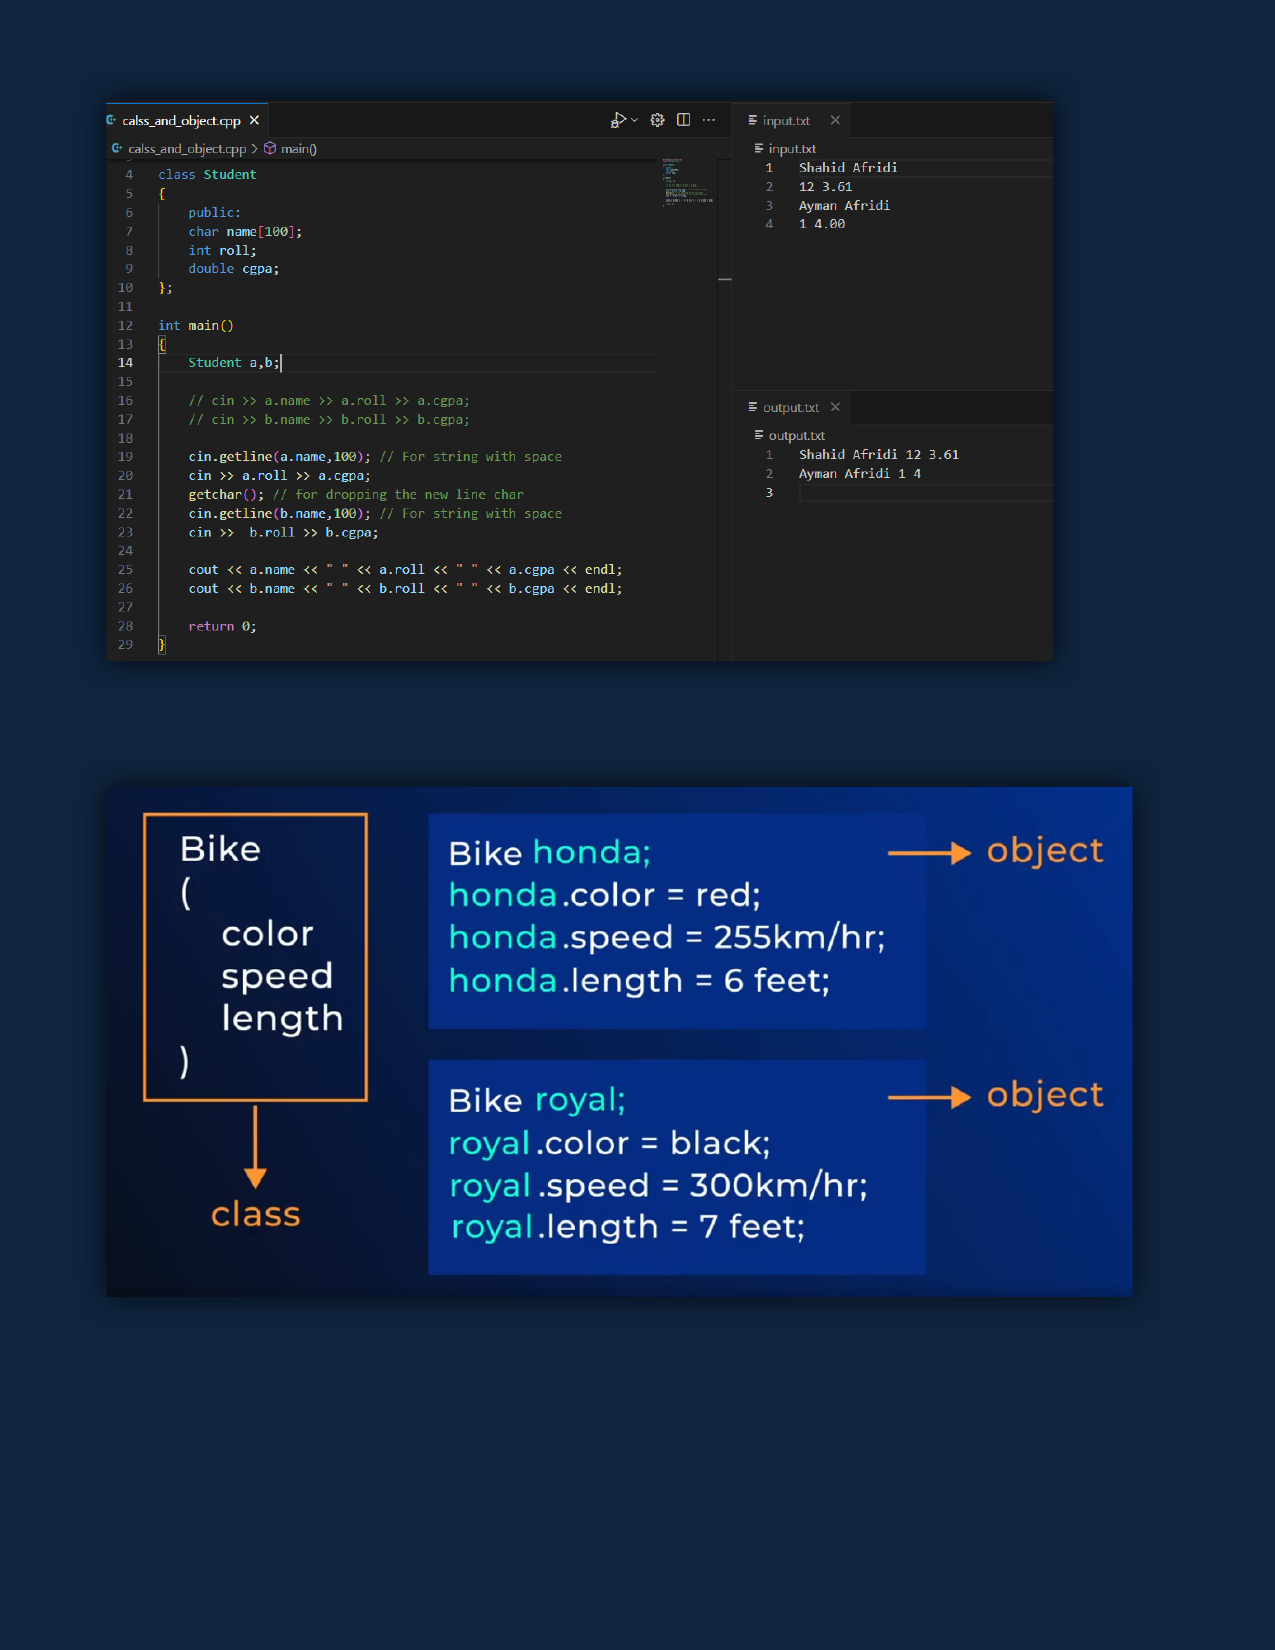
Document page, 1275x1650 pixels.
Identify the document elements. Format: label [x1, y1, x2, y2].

picture [106, 100, 1054, 661]
picture [106, 787, 1133, 1297]
